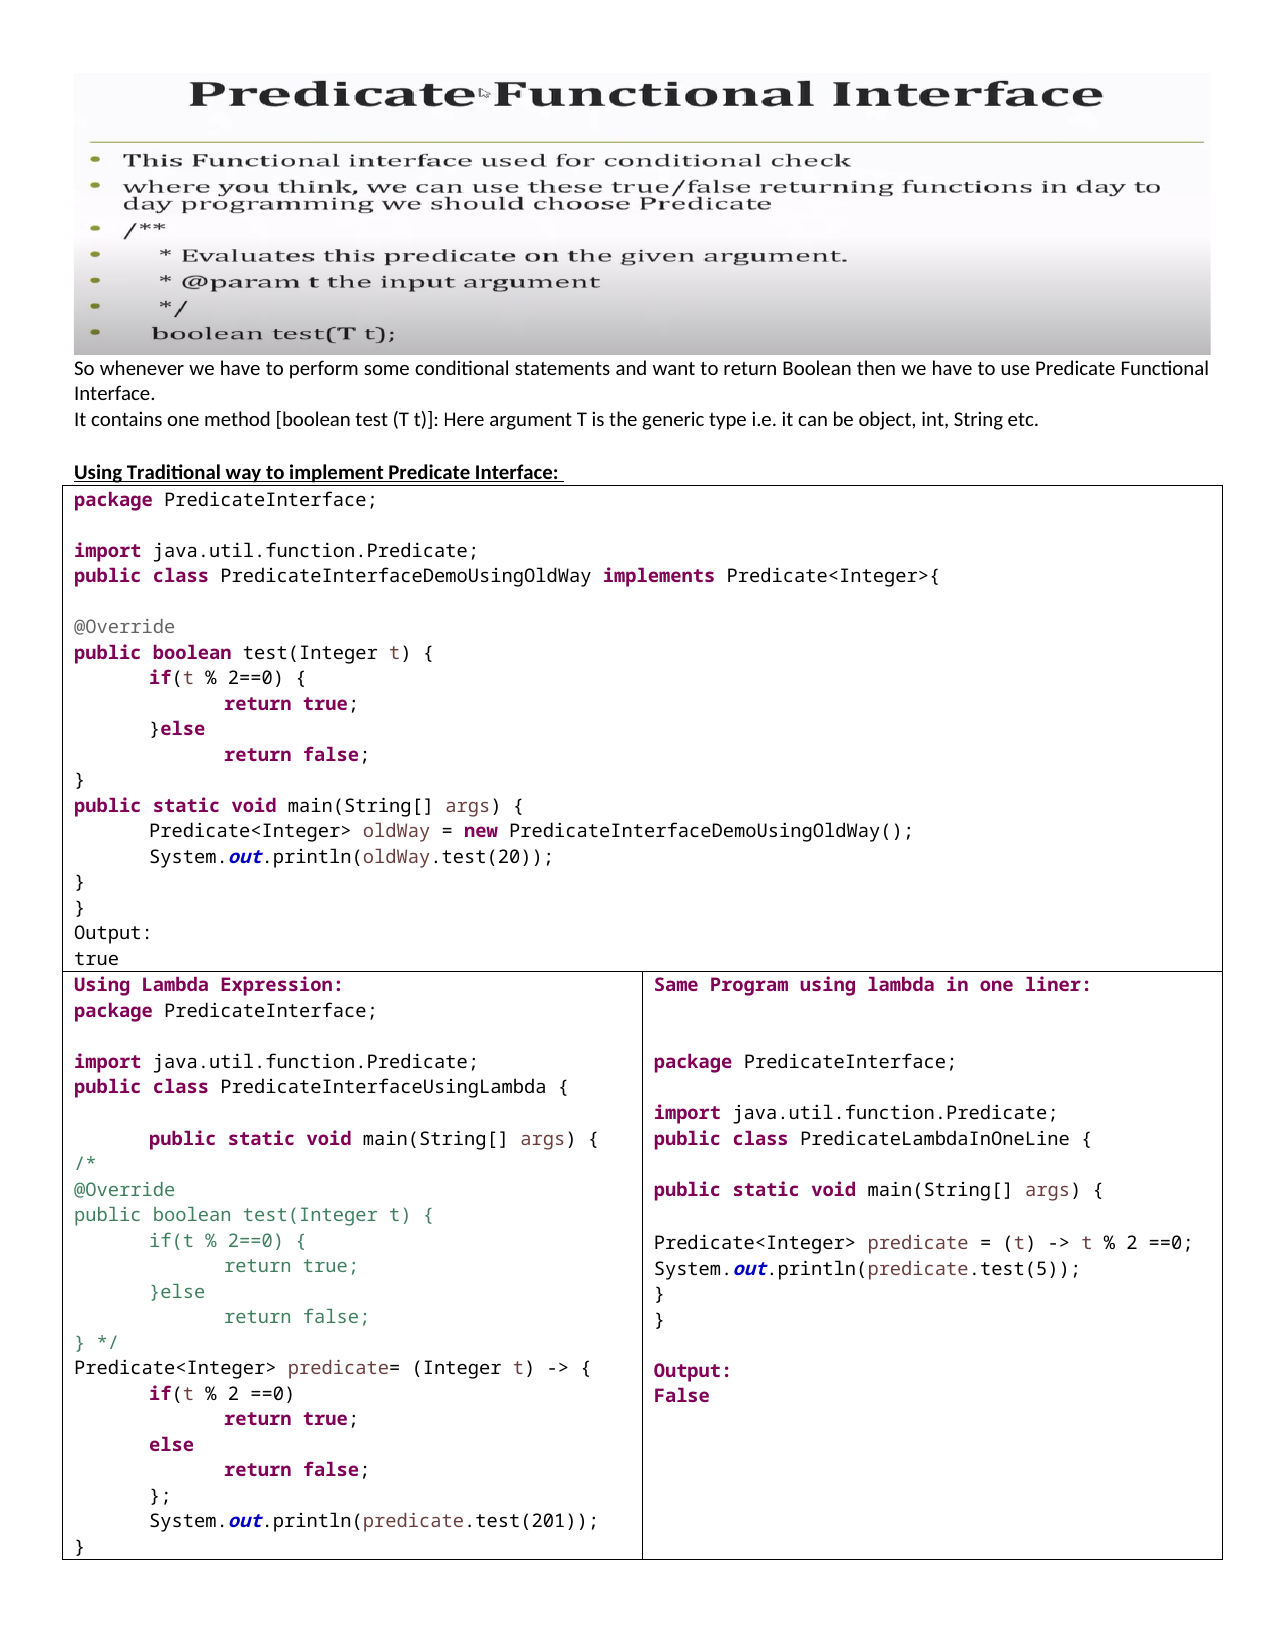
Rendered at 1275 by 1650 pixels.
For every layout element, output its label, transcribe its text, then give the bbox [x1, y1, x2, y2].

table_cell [63, 972, 642, 1559]
text Using Traditional way to implement Predicate Interface: [74, 459, 1211, 485]
text It contains one method [boolean test (T t)]: Here argument T is the generic type i.e. it can be object, int, String etc. [74, 406, 1211, 431]
text So whenever we have to perform some conditional statements and want to return Boolean then we have to use Predicate Functional Interface. [74, 355, 1211, 406]
table_header package PredicateInterface; import java.util.function.Predicate; public class PredicateInterfaceDemoUsingOldWay implements Predicate<Integer>{ @Override public boolean test(Integer t) { if(t % 2==0) { return true; }else return false; } public static void main(String[] args) { Predicate<Integer> oldWay = new PredicateInterfaceDemoUsingOldWay(); System.out.println(oldWay.test(20)); } } Output: true [63, 486, 1222, 971]
picture [73, 73, 1211, 355]
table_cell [643, 972, 1222, 1559]
